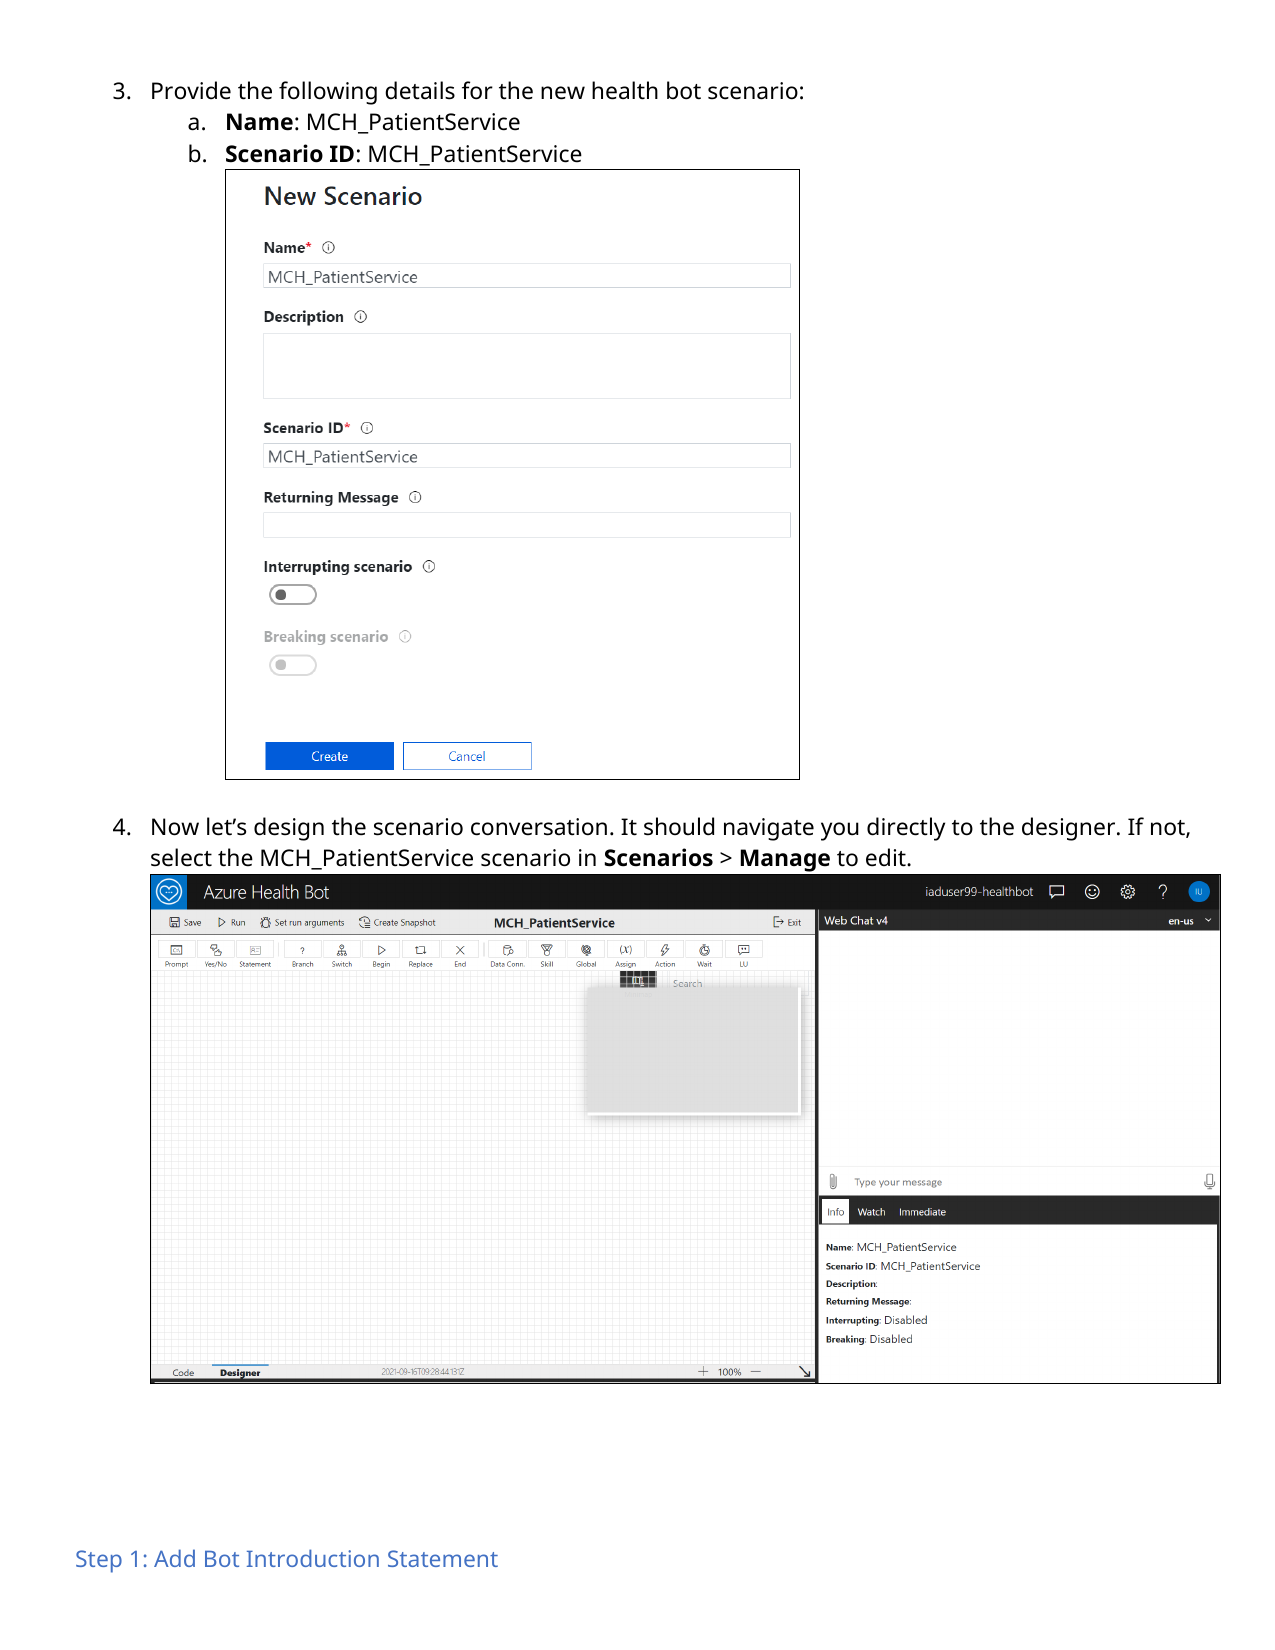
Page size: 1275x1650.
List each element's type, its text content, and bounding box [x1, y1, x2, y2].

list Provide the following details for the new health bot scenario: [112, 75, 1200, 106]
text Step 1: Add Bot Introduction Statement [75, 1543, 1200, 1574]
picture [226, 170, 799, 779]
list Name: MCH_PatientService [187, 106, 1200, 137]
picture [151, 875, 1220, 1383]
list Scenario ID: MCH_PatientService [187, 137, 1200, 169]
list Now let’s design the scenario conversation. It should navigate you directly to the designer. If not, select the MCH_PatientService scenario in Scenarios > Manage to edit. [112, 811, 1200, 874]
